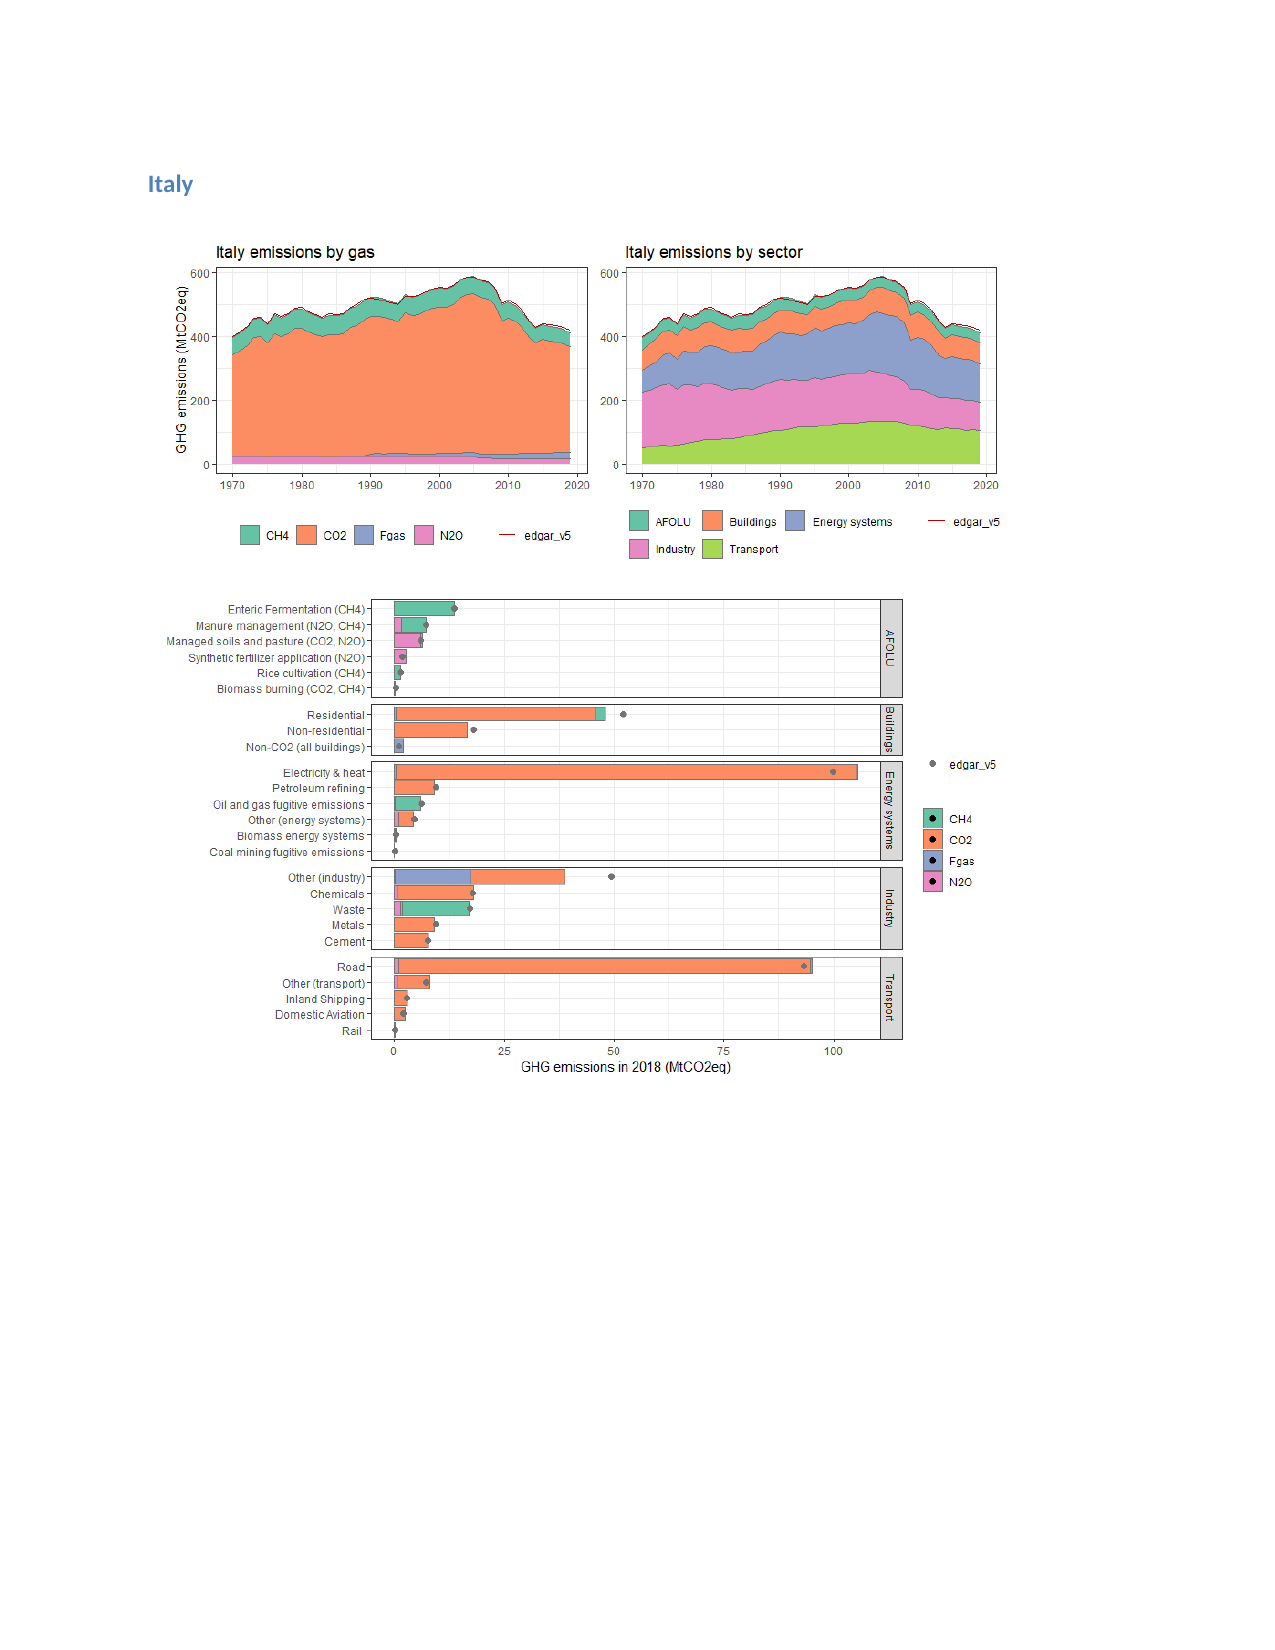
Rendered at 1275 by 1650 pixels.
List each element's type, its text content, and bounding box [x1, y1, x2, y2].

picture [147, 217, 1023, 1093]
subtitle Italy [148, 168, 1127, 199]
